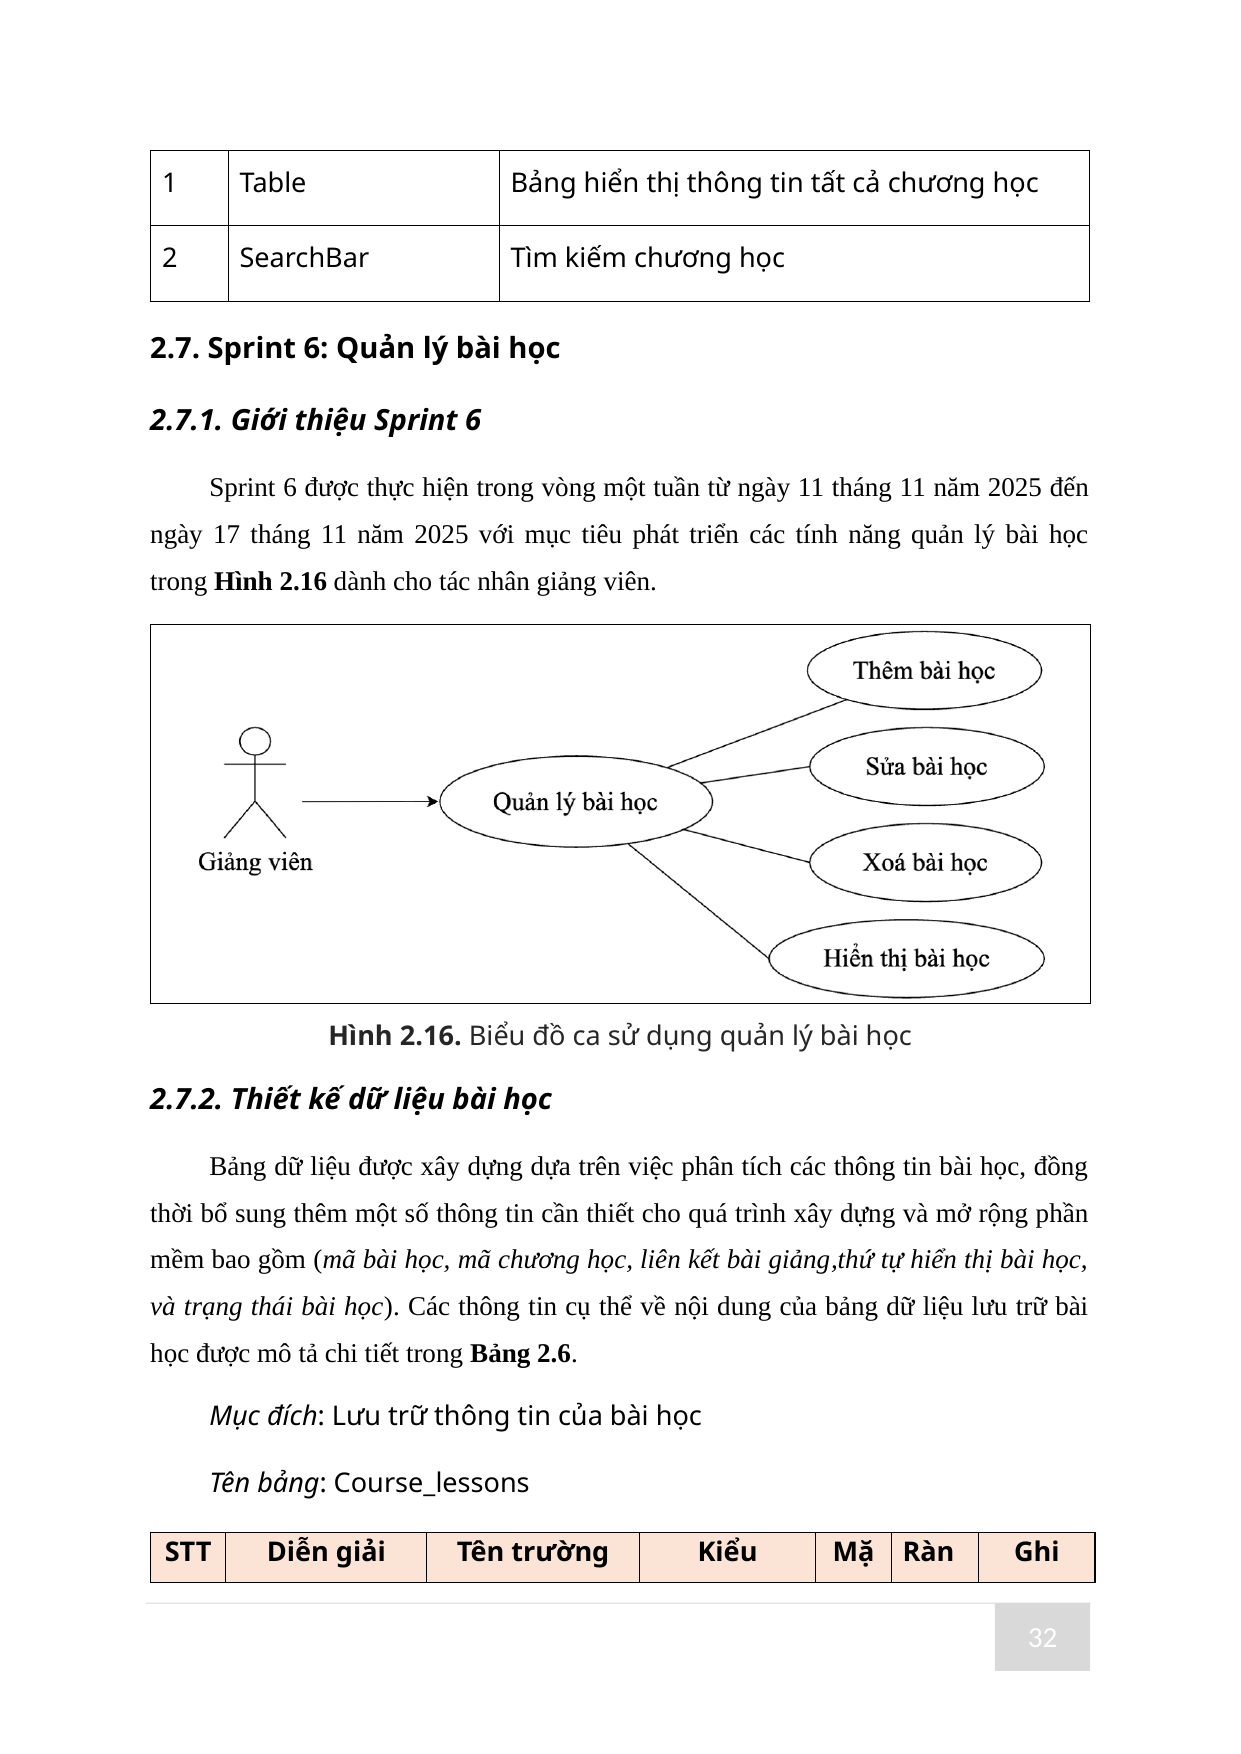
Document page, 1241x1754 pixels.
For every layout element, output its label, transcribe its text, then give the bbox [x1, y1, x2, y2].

picture [151, 625, 1090, 1003]
table_header Ràng buộc [892, 1533, 978, 1582]
text Bảng dữ liệu được xây dựng dựa trên việc phân tích các thông tin bài học, đồng thời bổ sung thêm một số thông tin cần thiết cho quá trình xây dựng và mở rộng phần mềm bao gồm (mã bài học, mã chương học, liên kết bài giảng,thứ tự hiển thị bài học, và trạng thái bài học). Các thông tin cụ thể về nội dung của bảng dữ liệu lưu trữ bài học được mô tả chi tiết trong Bảng 2.6. [150, 1150, 1090, 1368]
table_header STT [151, 1533, 225, 1582]
table_header Diễn giải [226, 1533, 426, 1582]
table_cell Table [229, 151, 499, 225]
subtitle 2.7.1. Giới thiệu Sprint 6 [150, 399, 1090, 439]
table_header Ghi chú [979, 1533, 1094, 1582]
text Sprint 6 được thực hiện trong vòng một tuần từ ngày 11 tháng 11 năm 2025 đến ngày 17 tháng 11 năm 2025 với mục tiêu phát triển các tính năng quản lý bài học trong Hình 2.16 dành cho tác nhân giảng viên. [150, 471, 1090, 596]
text Tên bảng: Course_lessons [150, 1464, 1090, 1501]
table_header Kiểu [640, 1533, 815, 1582]
text Hình 2.16. Biểu đồ ca sử dụng quản lý bài học [150, 1016, 1090, 1053]
table_cell SearchBar [229, 226, 499, 301]
table_header Mặc định [816, 1533, 891, 1582]
subtitle 2.7.2. Thiết kế dữ liệu bài học [150, 1078, 1090, 1118]
text Mục đích: Lưu trữ thông tin của bài học [150, 1396, 1090, 1433]
table_cell Tìm kiếm chương học [500, 226, 1089, 301]
table_header Tên trường [427, 1533, 639, 1582]
table_cell 1 [151, 151, 228, 225]
subtitle 2.7. Sprint 6: Quản lý bài học [150, 327, 1090, 367]
table_cell 2 [151, 226, 228, 301]
table_cell Bảng hiển thị thông tin tất cả chương học [500, 151, 1089, 225]
